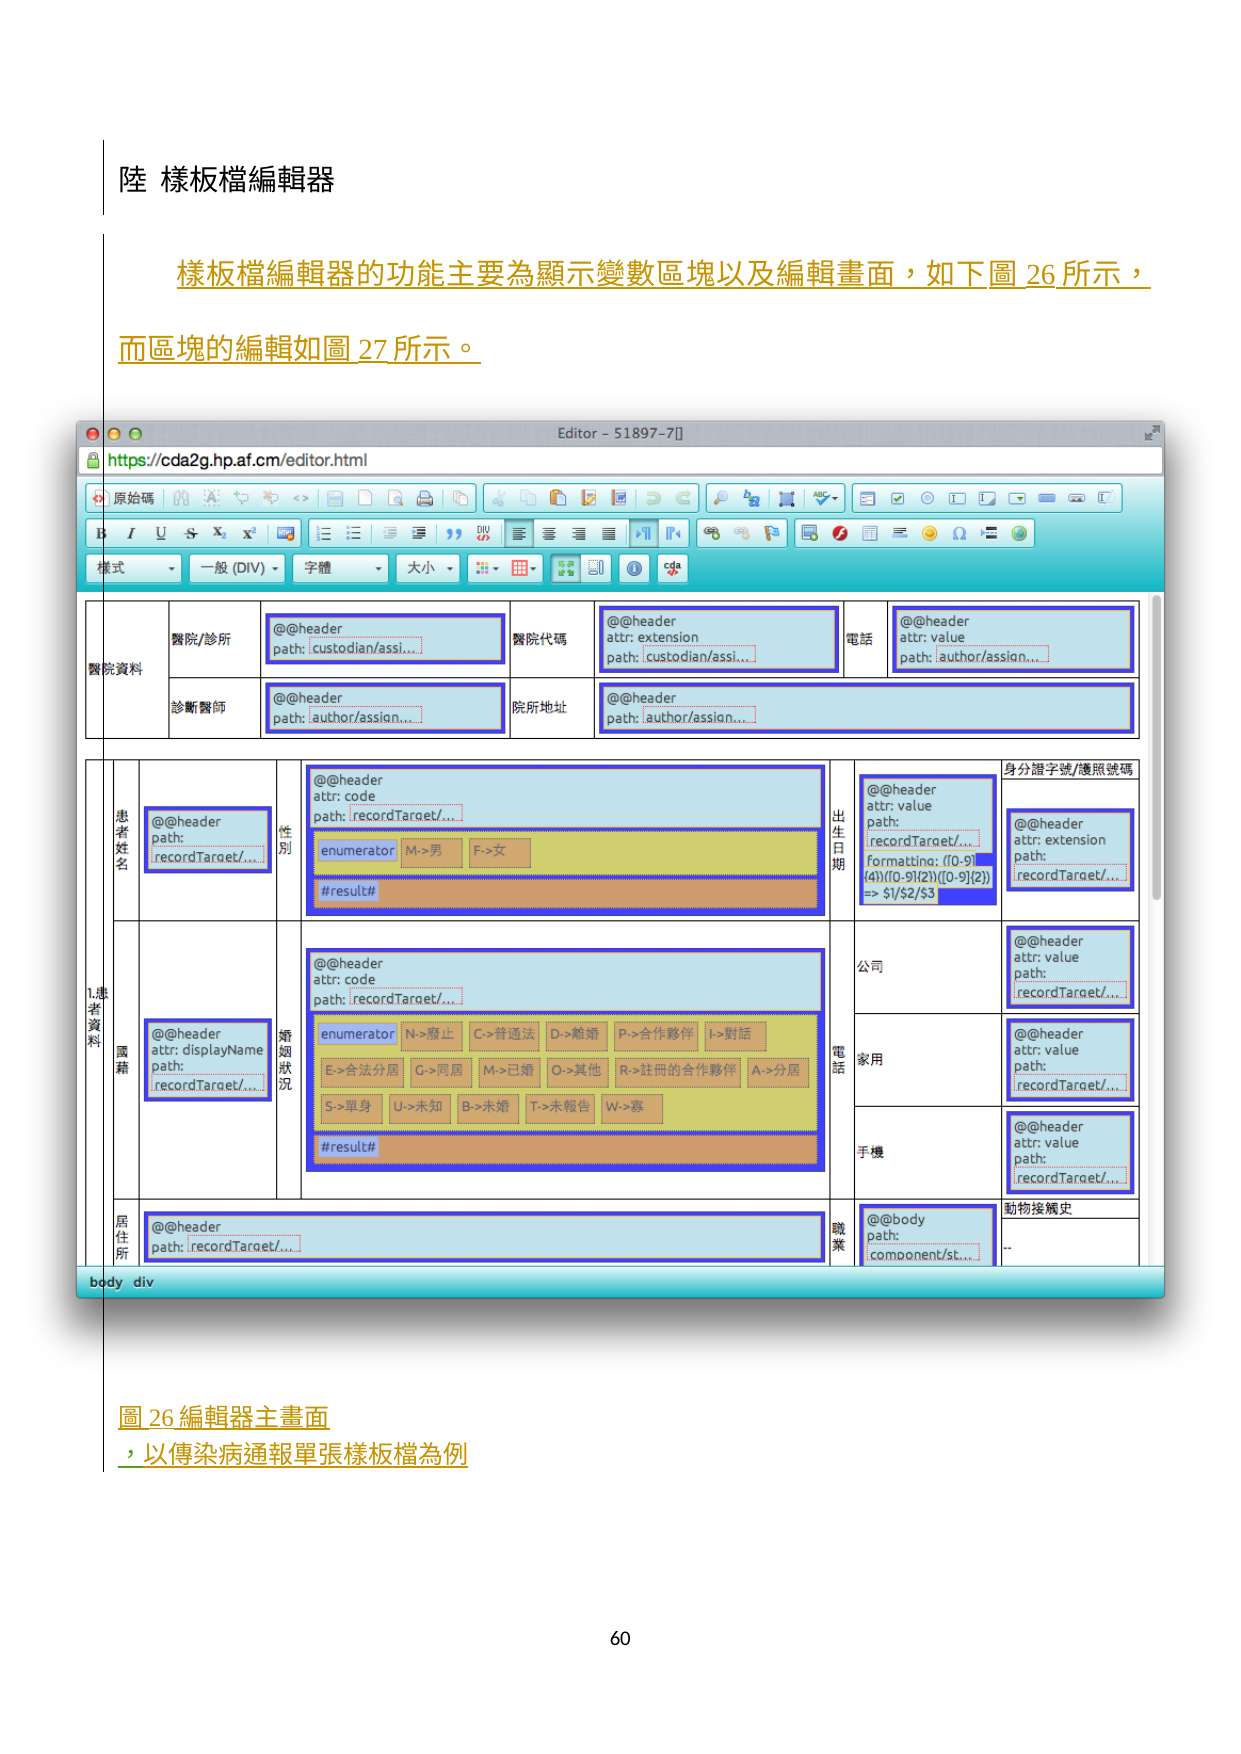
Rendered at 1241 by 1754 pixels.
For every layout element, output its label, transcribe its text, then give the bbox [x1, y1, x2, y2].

subtitle 樣板檔編輯器 [118, 140, 1122, 215]
picture [16, 384, 103, 1382]
picture [104, 384, 1224, 1382]
text 26 [118, 1397, 1122, 1434]
